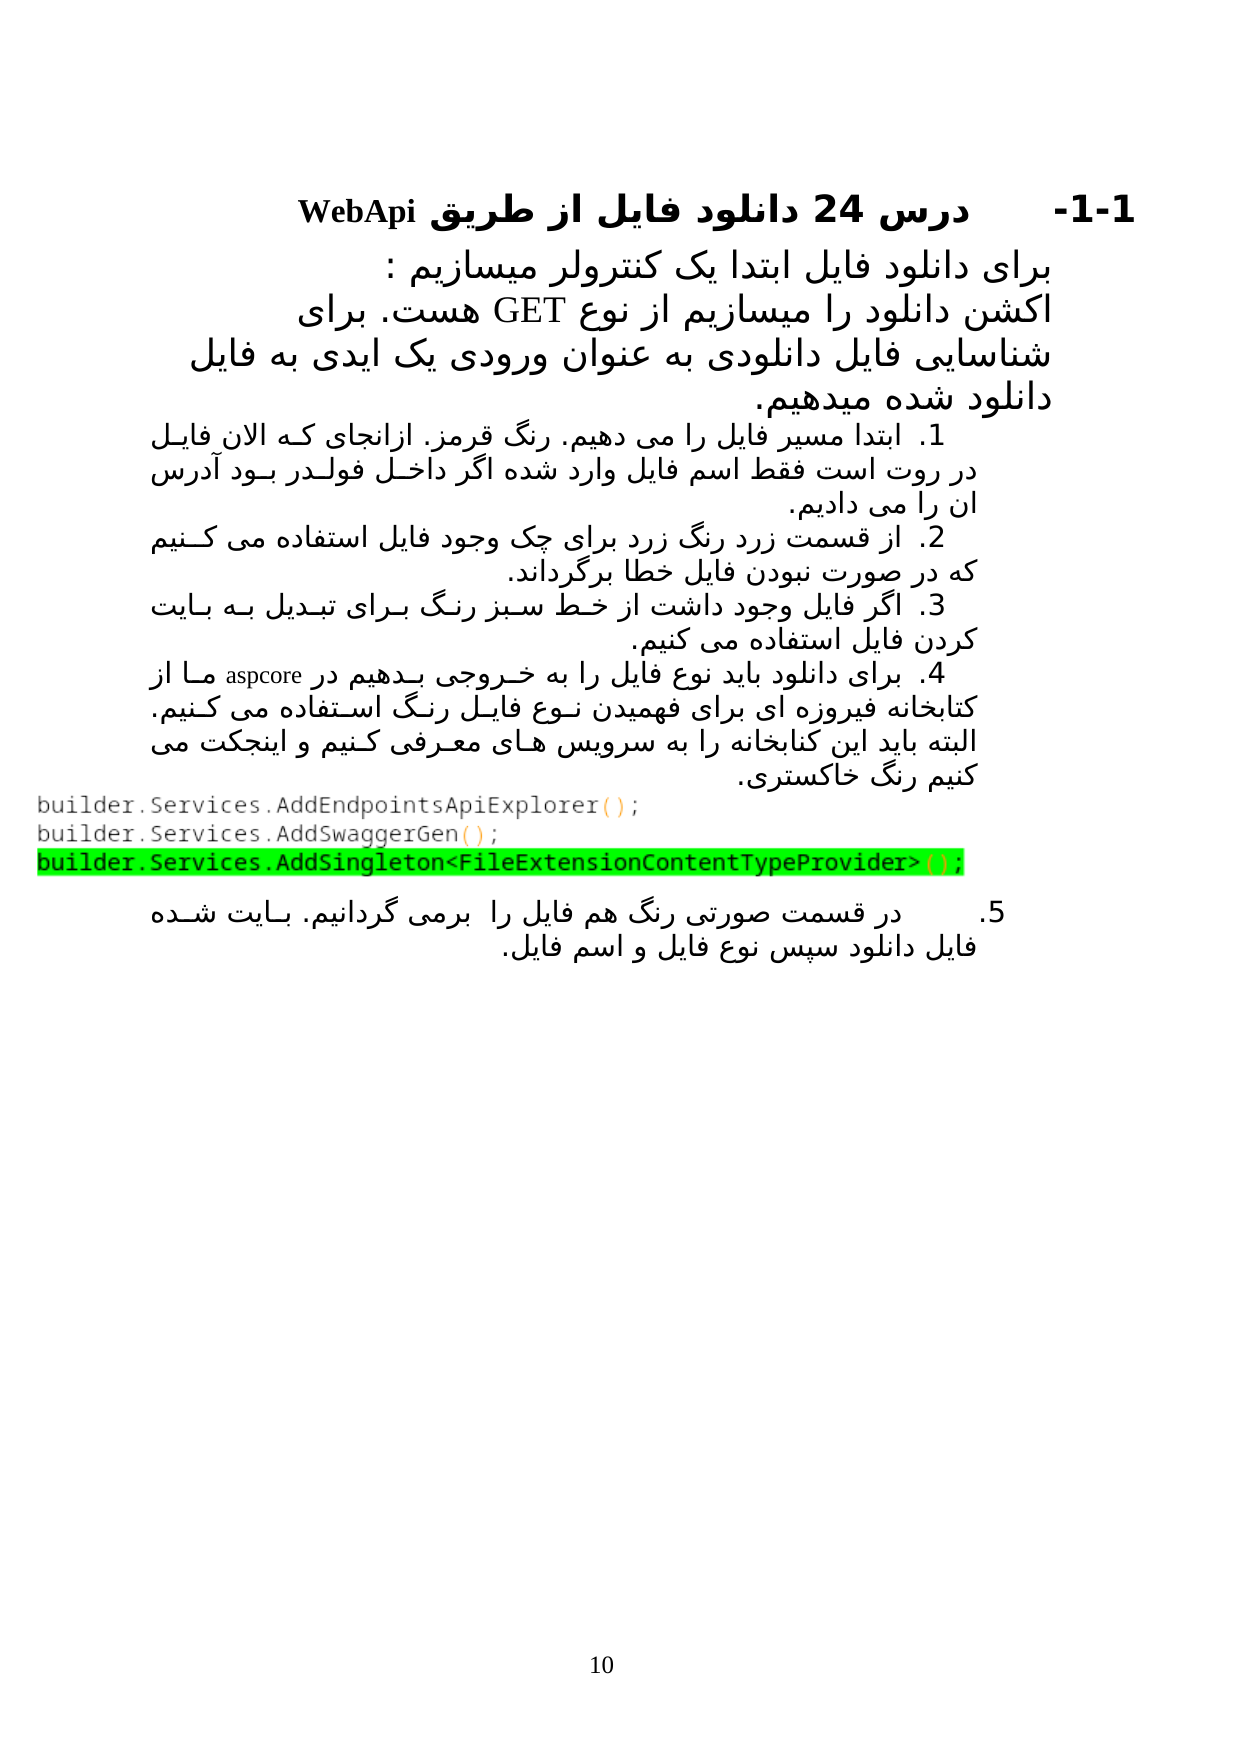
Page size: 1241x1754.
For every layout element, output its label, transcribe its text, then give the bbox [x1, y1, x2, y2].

text از قسمت زرد رنگ زرد برای چک وجود فایل استفاده می کنیم که در صورت نبودن فایل خطا برگرداند. [150, 520, 978, 588]
text اگر فایل وجود داشت از خط سبز رنگ برای تبدیل به بایت کردن فایل استفاده می کنیم. [150, 588, 978, 656]
text درس 24 دانلود فایل از طریق WebApi [150, 187, 1053, 231]
text برای دانلود فایل ابتدا یک کنترولر میسازیم : [150, 244, 1053, 287]
text در قسمت صورتی رنگ هم فایل را برمی گردانیم. بایت شده فایل دانلود سپس نوع فایل و اسم فایل. [150, 895, 978, 963]
text برای دانلود باید نوع فایل را به خروجی بدهیم در aspcore ما از کتابخانه فیروزه ای برای فهمیدن نوع فایل رنگ استفاده می کنیم. البته باید این کنابخانه را به سرویس های معرفی کنیم و اینجکت می کنیم رنگ خاکستری. [150, 656, 978, 792]
text ابتدا مسیر فایل را می دهیم. رنگ قرمز. ازانجای که الان فایل در روت است فقط اسم فایل وارد شده اگر داخل فولدر بود آدرس ان را می دادیم. [150, 418, 978, 520]
text اکشن دانلود را میسازیم از نوع GET هست. برای شناسایی فایل دانلودی به عنوان ورودی یک ایدی به فایل دانلود شده میدهیم. [150, 287, 1053, 418]
